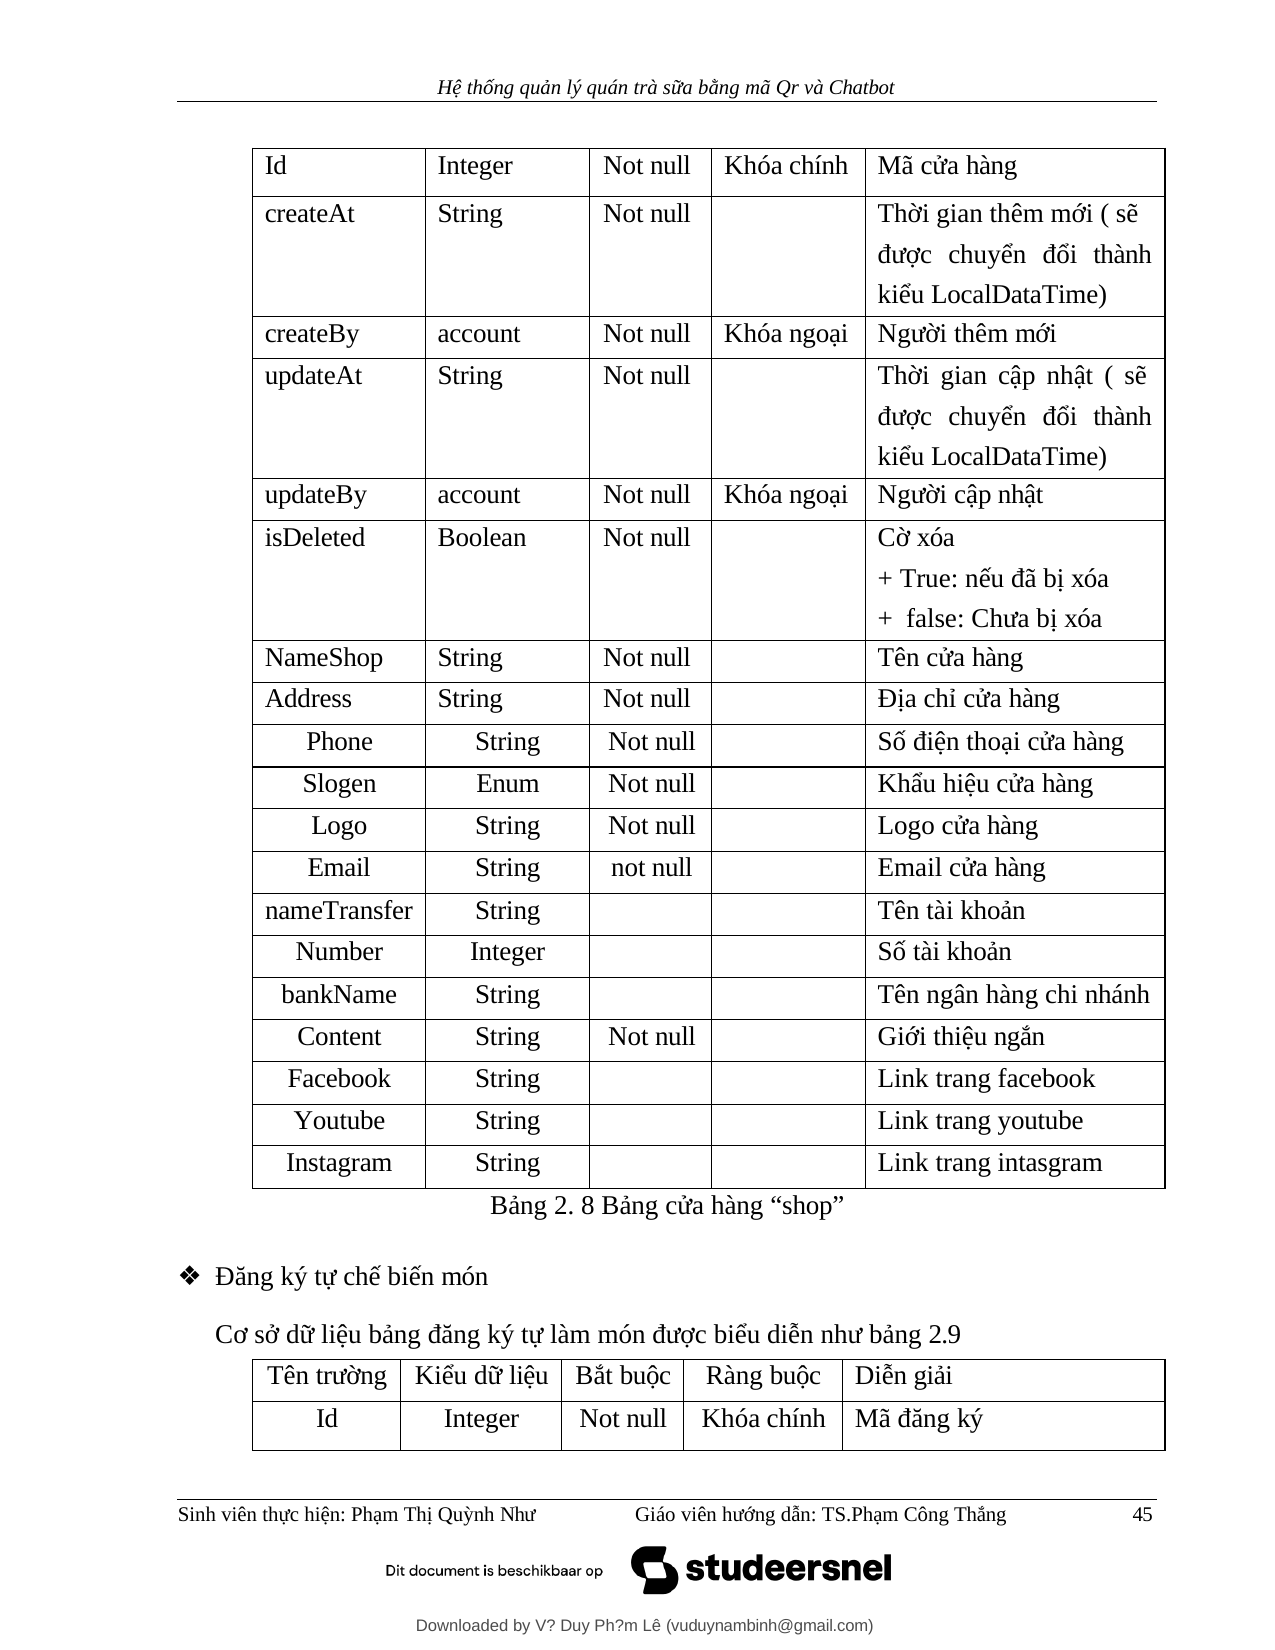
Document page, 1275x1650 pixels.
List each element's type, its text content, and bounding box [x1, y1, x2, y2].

table_cell String [426, 1020, 589, 1061]
table_cell Số tài khoản [866, 936, 1164, 977]
table_cell String [426, 894, 589, 935]
table_cell Logo [253, 809, 425, 851]
table_header Khóa chính [712, 149, 865, 196]
table_cell [712, 197, 865, 316]
table_cell Khóa ngoại [712, 479, 865, 520]
table_cell [712, 1020, 865, 1061]
table_cell Slogen [253, 768, 425, 808]
text Cơ sở dữ liệu bảng đăng ký tự làm món được biểu diễn như bảng 2.9 [215, 1318, 1231, 1349]
table_cell nameTransfer [253, 894, 425, 935]
table_cell Not null [590, 768, 711, 808]
table_cell Khóa chính [684, 1402, 842, 1449]
table_cell account [426, 317, 589, 358]
table_cell updateAt [253, 359, 425, 478]
table_cell String [426, 1062, 589, 1103]
table_cell Not null [590, 197, 711, 316]
list Đăng ký tự chế biến món [177, 1256, 1231, 1293]
table_cell [712, 852, 865, 893]
table_header Integer [426, 149, 589, 196]
table_cell isDeleted [253, 521, 425, 640]
table_cell [712, 978, 865, 1019]
table_cell Cờ xóa + True: nếu đã bị xóa + false: Chưa bị xóa [866, 521, 1164, 640]
table_cell updateBy [253, 479, 425, 520]
table_header Kiểu dữ liệu [401, 1360, 561, 1401]
table_cell Thời gian cập nhật ( sẽ được chuyển đổi thành kiểu LocalDataTime) [866, 359, 1164, 478]
table_cell Id [253, 1402, 400, 1449]
table_cell String [426, 1146, 589, 1188]
table_cell [712, 1062, 865, 1103]
table_cell [590, 894, 711, 935]
table_cell Boolean [426, 521, 589, 640]
table_cell Tên tài khoản [866, 894, 1164, 935]
table_cell Youtube [253, 1105, 425, 1145]
table_cell Not null [562, 1402, 683, 1449]
table_cell Instagram [253, 1146, 425, 1188]
table_cell [712, 725, 865, 766]
text Sinh viên thực hiện: Phạm Thị Quỳnh Như Giáo viên hướng dẫn: TS.Phạm Công Thắng 45 [162, 1498, 1168, 1526]
table_cell String [426, 852, 589, 893]
table_cell Link trang intasgram [866, 1146, 1164, 1188]
table_cell Khóa ngoại [712, 317, 865, 358]
table_cell [712, 683, 865, 724]
table_cell NameShop [253, 641, 425, 682]
table_cell Integer [426, 936, 589, 977]
table_cell Not null [590, 317, 711, 358]
table_cell not null [590, 852, 711, 893]
table_cell Not null [590, 479, 711, 520]
table_cell Not null [590, 521, 711, 640]
table_cell String [426, 359, 589, 478]
table_cell [712, 809, 865, 851]
table_cell [590, 1105, 711, 1145]
table_cell Mã đăng ký [843, 1402, 1164, 1449]
table_cell Not null [590, 359, 711, 478]
table_cell Giới thiệu ngắn [866, 1020, 1164, 1061]
table_cell Not null [590, 641, 711, 682]
table_cell Not null [590, 809, 711, 851]
table_cell [590, 936, 711, 977]
table_cell String [426, 725, 589, 766]
table_cell Number [253, 936, 425, 977]
table_header Id [253, 149, 425, 196]
table_cell [712, 768, 865, 808]
table_cell String [426, 641, 589, 682]
table_header Not null [590, 149, 711, 196]
table_cell Khẩu hiệu cửa hàng [866, 768, 1164, 808]
table_cell [590, 978, 711, 1019]
table_cell Not null [590, 1020, 711, 1061]
table_cell String [426, 683, 589, 724]
table_cell Email cửa hàng [866, 852, 1164, 893]
table_cell Link trang facebook [866, 1062, 1164, 1103]
table_cell Link trang youtube [866, 1105, 1164, 1145]
table_cell [712, 1146, 865, 1188]
table_header Ràng buộc [684, 1360, 842, 1401]
table_cell String [426, 197, 589, 316]
table_cell Not null [590, 725, 711, 766]
picture [325, 1540, 951, 1600]
table_cell [590, 1062, 711, 1103]
table_cell Người thêm mới [866, 317, 1164, 358]
table_cell bankName [253, 978, 425, 1019]
table_cell account [426, 479, 589, 520]
table_header Tên trường [253, 1360, 400, 1401]
table_cell [712, 1105, 865, 1145]
table_cell Email [253, 852, 425, 893]
table_cell [712, 936, 865, 977]
table_cell Thời gian thêm mới ( sẽ được chuyển đổi thành kiểu LocalDataTime) [866, 197, 1164, 316]
text Bảng 2. 8 Bảng cửa hàng “shop” [233, 1189, 1101, 1221]
table_cell Tên ngân hàng chi nhánh [866, 978, 1164, 1019]
table_cell [590, 1146, 711, 1188]
table_cell Not null [590, 683, 711, 724]
table_cell Content [253, 1020, 425, 1061]
table_cell [712, 359, 865, 478]
table_cell Địa chỉ cửa hàng [866, 683, 1164, 724]
table_cell Address [253, 683, 425, 724]
table_cell String [426, 1105, 589, 1145]
table_header Mã cửa hàng [866, 149, 1164, 196]
table_cell Enum [426, 768, 589, 808]
table_cell Integer [401, 1402, 561, 1449]
table_cell [712, 521, 865, 640]
table_header Bắt buộc [562, 1360, 683, 1401]
table_cell [712, 641, 865, 682]
table_cell Người cập nhật [866, 479, 1164, 520]
table_cell Logo cửa hàng [866, 809, 1164, 851]
table_cell Số điện thoại cửa hàng [866, 725, 1164, 766]
table_cell String [426, 978, 589, 1019]
table_cell createAt [253, 197, 425, 316]
table_cell Phone [253, 725, 425, 766]
table_cell String [426, 809, 589, 851]
table_cell createBy [253, 317, 425, 358]
table_cell [712, 894, 865, 935]
table_cell Facebook [253, 1062, 425, 1103]
table_cell Tên cửa hàng [866, 641, 1164, 682]
table_header Diễn giải [843, 1360, 1164, 1401]
